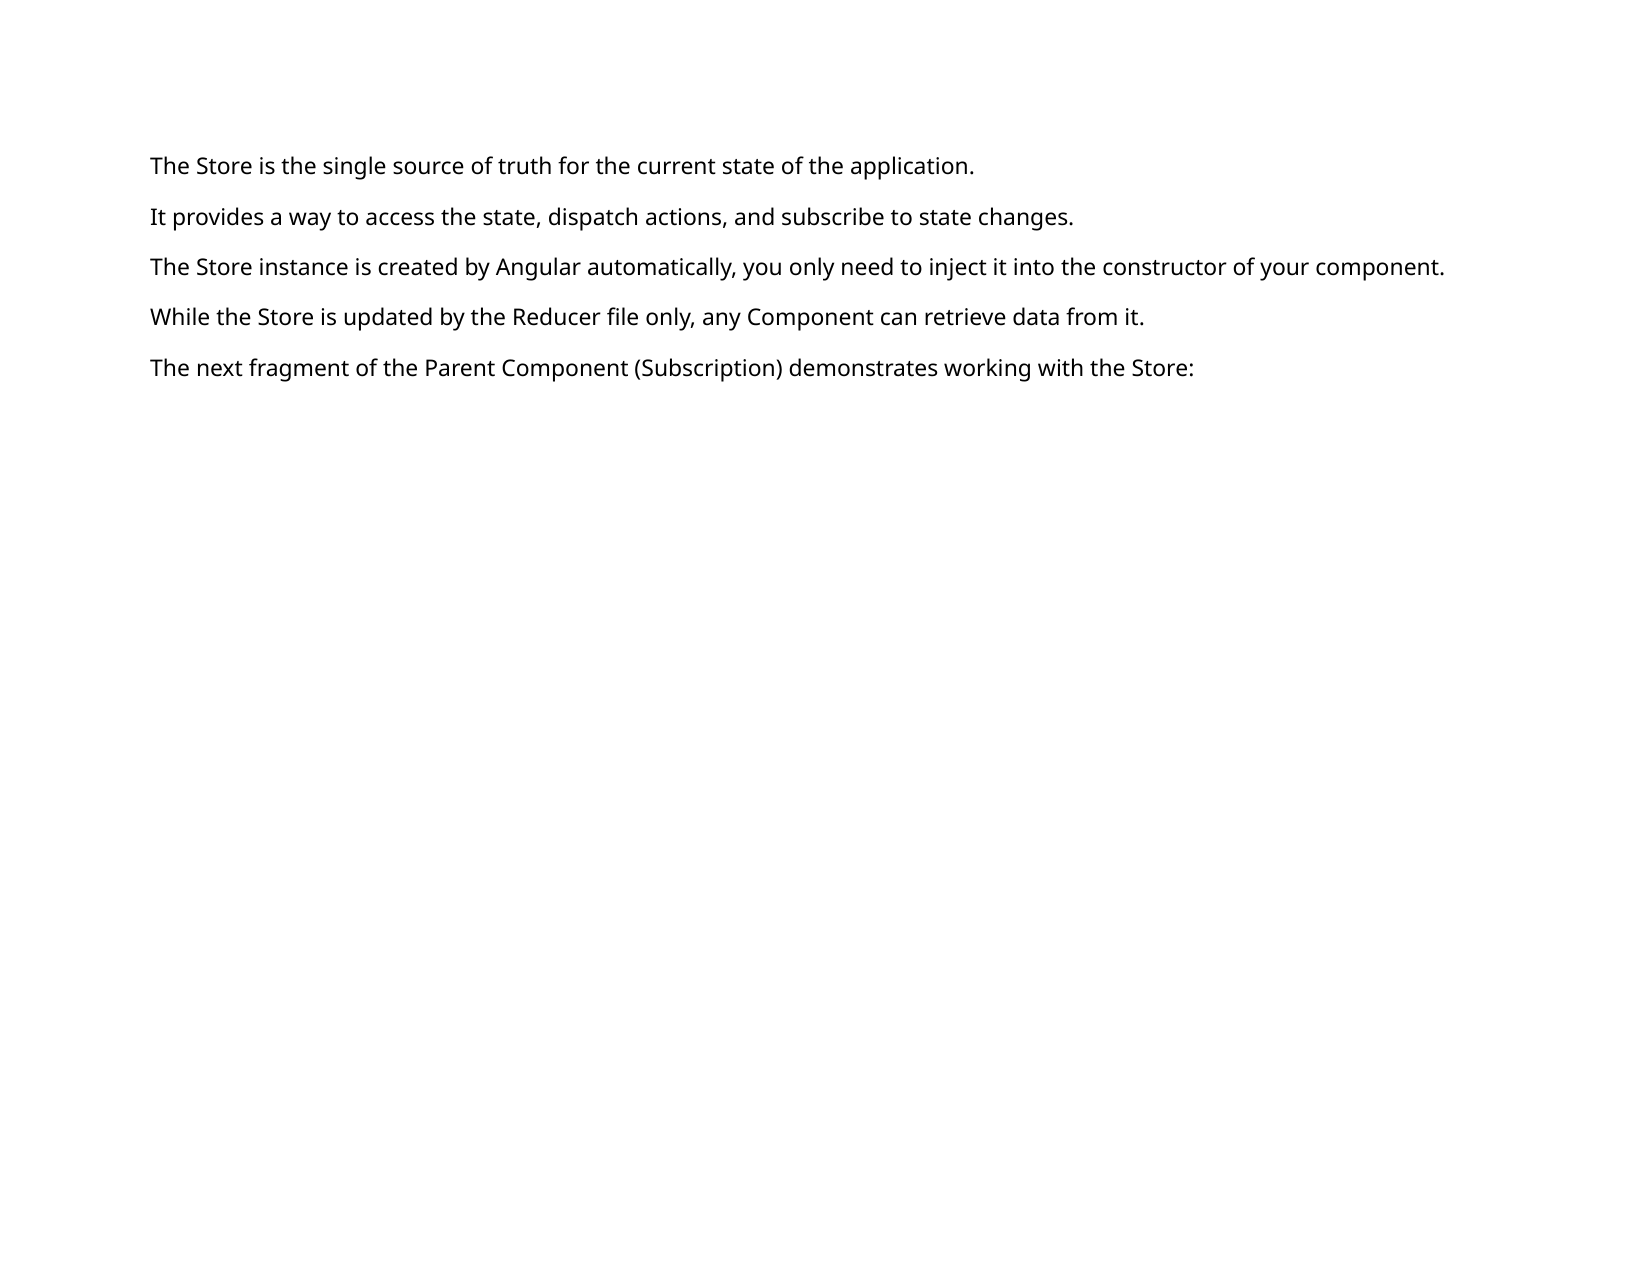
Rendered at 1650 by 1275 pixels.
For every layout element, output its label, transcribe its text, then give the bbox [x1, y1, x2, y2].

text The Store instance is created by Angular automatically, you only need to inject it into the constructor of your component. [150, 251, 1500, 282]
text It provides a way to access the state, dispatch actions, and subscribe to state changes. [150, 200, 1500, 232]
text The next fragment of the Parent Component (Subscription) demonstrates working with the Store: [150, 352, 1500, 383]
text The Store is the single source of truth for the current state of the application. [150, 150, 1500, 181]
text While the Store is updated by the Reducer file only, any Component can retrieve data from it. [150, 301, 1500, 332]
